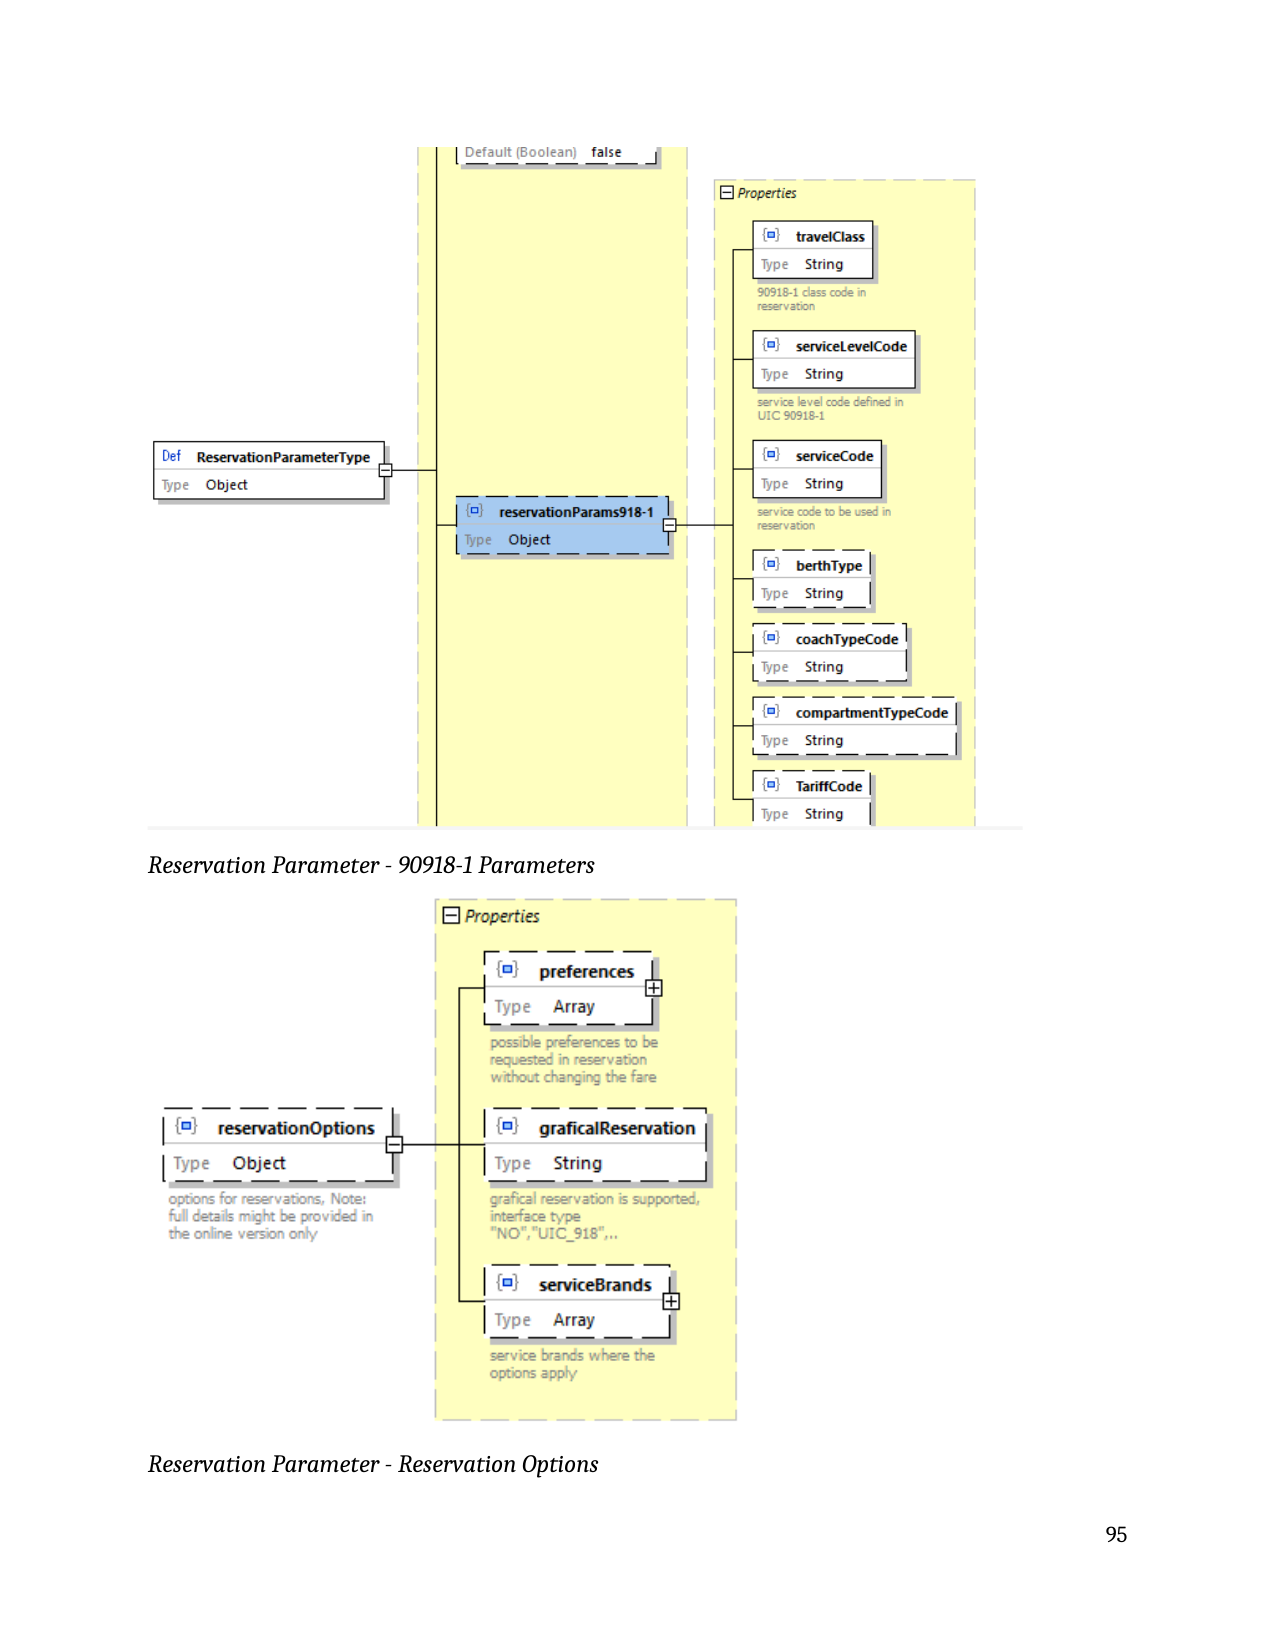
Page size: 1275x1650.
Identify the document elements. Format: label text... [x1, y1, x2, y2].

text Reservation Parameter - Reservation Options [148, 1449, 1127, 1478]
picture [147, 891, 753, 1429]
text Reservation Parameter - 90918-1 Parameters [148, 851, 1127, 879]
picture [147, 147, 1023, 830]
